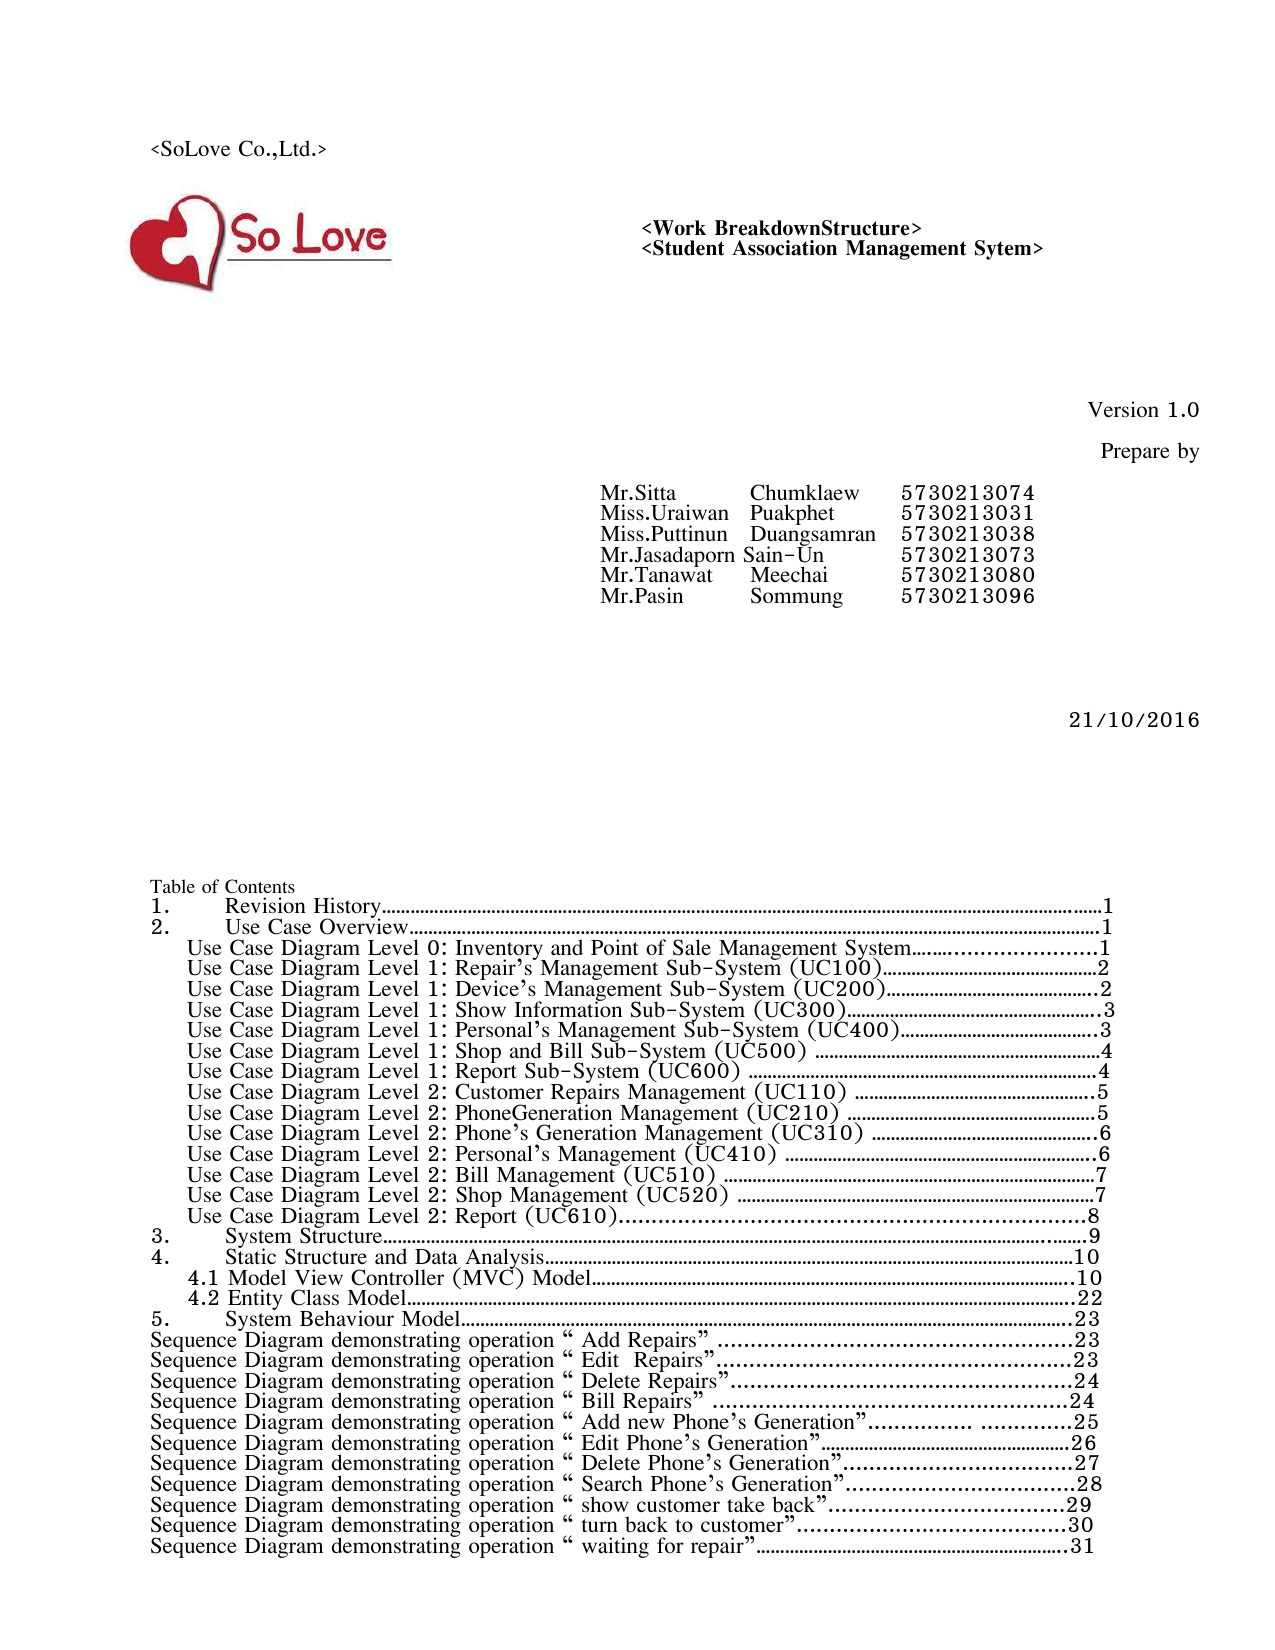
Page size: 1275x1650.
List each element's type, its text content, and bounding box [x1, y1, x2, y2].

text Sequence Diagram demonstrating operation “ Delete Phone’s Generation”...................................27 [150, 1455, 1200, 1476]
text Use Case Diagram Level 1: Repair’s Management Sub-System (UC100)………………………………………2 [150, 960, 1200, 981]
text Version 1.0 [975, 402, 1200, 423]
text Mr.Jasadaporn Sain-Un 5730213073 [525, 547, 1200, 567]
text Sequence Diagram demonstrating operation “ Edit Repairs”......................................................23 [150, 1352, 1200, 1373]
text Use Case Diagram Level 1: Report Sub-System (UC600) ……………………………………………………………….4 [150, 1063, 1200, 1084]
text 3. System Structure…………………………………………………………………………………………………………………………..…….9 [150, 1228, 1200, 1249]
text Prepare by [375, 443, 1200, 464]
text <Student Association Management Sytem> [396, 240, 1200, 260]
text Sequence Diagram demonstrating operation “ Delete Repairs”....................................................24 [150, 1373, 1200, 1393]
text Miss.Puttinun Duangsamran 5730213038 [525, 526, 1200, 547]
text <SoLove Co.,Ltd.> [150, 141, 1200, 161]
text Sequence Diagram demonstrating operation “ Bill Repairs” ......................................................24 [150, 1393, 1200, 1414]
text Use Case Diagram Level 1: Device’s Management Sub-System (UC200)……………………………………..2 [150, 981, 1200, 1001]
subtitle Table of Contents [150, 880, 1200, 898]
text 4.2 Entity Class Model…………………………………………………………………………………………………………………………..22 [150, 1290, 1200, 1311]
text Use Case Diagram Level 1: Show Information Sub-System (UC300)……………………………………………..3 [150, 1001, 1200, 1022]
text Sequence Diagram demonstrating operation “ Search Phone’s Generation”...................................28 [150, 1476, 1200, 1496]
text Sequence Diagram demonstrating operation “ Add new Phone’s Generation”................ ..............25 [150, 1414, 1200, 1434]
picture [123, 185, 396, 304]
text Use Case Diagram Level 1: Personal’s Management Sub-System (UC400)…………………………………..3 [150, 1022, 1200, 1043]
text Use Case Diagram Level 2: PhoneGeneration Management (UC210) …………………………………………….5 [150, 1104, 1200, 1125]
text Sequence Diagram demonstrating operation “ Add Repairs” ......................................................23 [150, 1331, 1200, 1352]
text Miss.Uraiwan Puakphet 5730213031 [525, 505, 1200, 526]
text Use Case Diagram Level 2: Customer Repairs Management (UC110) …………………………………………..5 [150, 1084, 1200, 1104]
text <Work BreakdownStructure> [396, 220, 1200, 240]
text Mr.Tanawat Meechai 5730213080 [525, 567, 1200, 588]
text Sequence Diagram demonstrating operation “ Edit Phone’s Generation”…………………………………………….26 [150, 1434, 1200, 1455]
text Sequence Diagram demonstrating operation “ waiting for repair”………………………………………………………..31 [150, 1538, 1200, 1558]
text Use Case Diagram Level 0: Inventory and Point of Sale Management System….….......................1 [150, 939, 1200, 960]
text Use Case Diagram Level 2: Bill Management (UC510) ……………………………………………………………………7 [150, 1166, 1200, 1187]
text 1. Revision History……………………………………………………………………………………………………………………………….……1 [150, 898, 1200, 919]
text 5. System Behaviour Model………………………………………………………………………………………………………………..23 [150, 1311, 1200, 1331]
text 2. Use Case Overview……………………………………………………………………………………………………………………………….1 [150, 919, 1200, 939]
text 4.1 Model View Controller (MVC) Model………………………………………………………………………………………..10 [150, 1269, 1200, 1290]
text Use Case Diagram Level 2: Personal’s Management (UC410) ………………………………………………………..6 [150, 1146, 1200, 1166]
text 4. Static Structure and Data Analysis…………………………………………………………………………………………………10 [150, 1249, 1200, 1269]
text 21/10/2016 [150, 712, 1200, 732]
text Mr.Sitta Chumklaew 5730213074 [525, 485, 1200, 505]
text Use Case Diagram Level 2: Phone’s Generation Management (UC310) ………………………………………..6 [150, 1125, 1200, 1146]
text Sequence Diagram demonstrating operation “ show customer take back”....................................29 [150, 1496, 1200, 1517]
text Use Case Diagram Level 1: Shop and Bill Sub-System (UC500) ……………………………………………………4 [150, 1043, 1200, 1063]
text Sequence Diagram demonstrating operation “ turn back to customer”.........................................30 [150, 1517, 1200, 1538]
text Use Case Diagram Level 2: Report (UC610).......................................................................8 [150, 1208, 1200, 1228]
text Mr.Pasin Sommung 5730213096 [525, 588, 1200, 608]
text Use Case Diagram Level 2: Shop Management (UC520) …………………………………………………………………7 [150, 1187, 1200, 1208]
